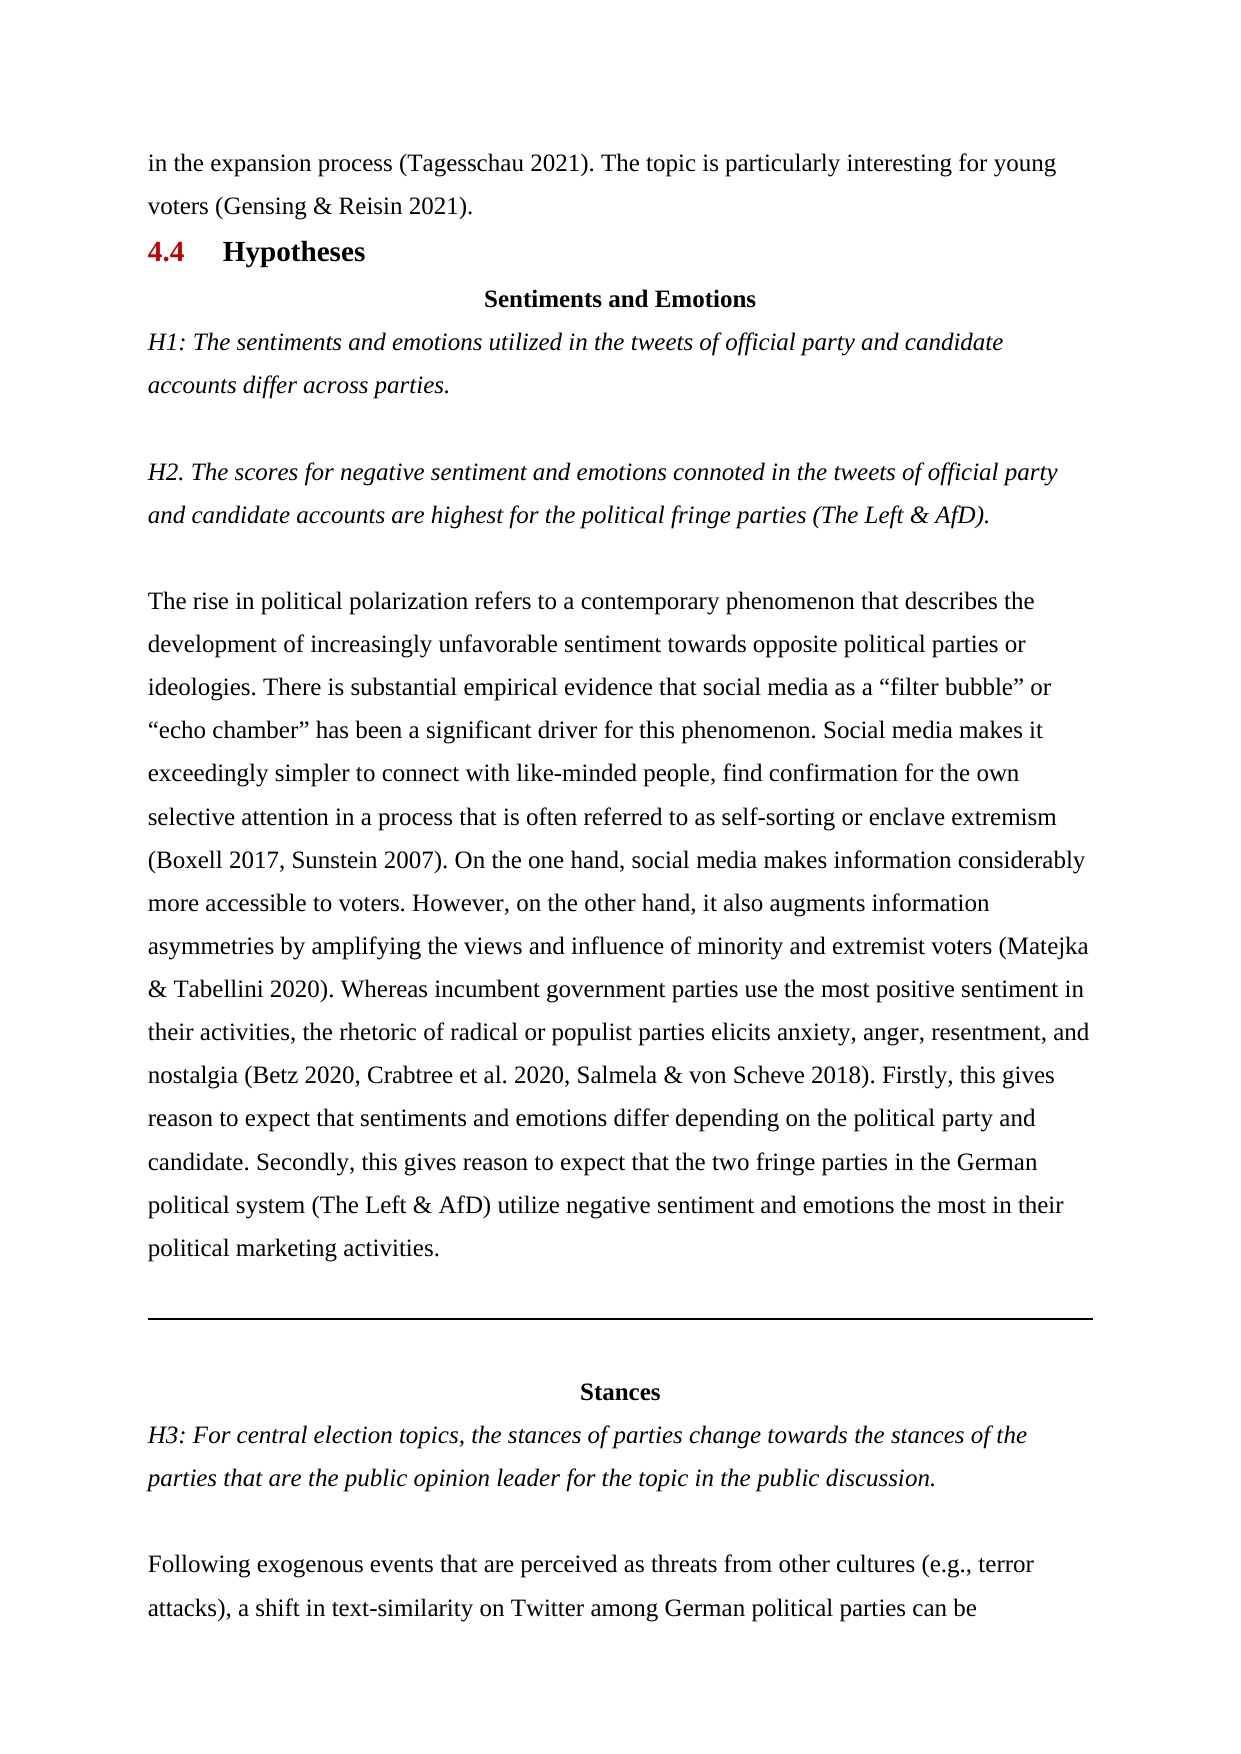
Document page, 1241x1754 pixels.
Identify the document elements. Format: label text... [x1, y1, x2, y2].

text H2. The scores for negative sentiment and emotions connoted in the tweets of official party and candidate accounts are highest for the political fringe parties (The Left & AfD). [148, 457, 1093, 528]
text The rise in political polarization refers to a contemporary phenomenon that describes the development of increasingly unfavorable sentiment towards opposite political parties or ideologies. There is substantial empirical evidence that social media as a “filter bubble” or “echo chamber” has been a significant driver for this phenomenon. Social media makes it exceedingly simpler to connect with like-minded people, find confirmation for the own selective attention in a process that is often referred to as self-sorting or enclave extremism (Boxell 2017, Sunstein 2007). On the one hand, social media makes information considerably more accessible to voters. However, on the other hand, it also augments information asymmetries by amplifying the views and influence of minority and extremist voters (Matejka & Tabellini 2020). Whereas incumbent government parties use the most positive sentiment in their activities, the rhetoric of radical or populist parties elicits anxiety, anger, resentment, and nostalgia (Betz 2020, Crabtree et al. 2020, Salmela & von Scheve 2018). Firstly, this gives reason to expect that sentiments and emotions differ depending on the political party and candidate. Secondly, this gives reason to expect that the two fringe parties in the German political system (The Left & AfD) utilize negative sentiment and emotions the most in their political marketing activities. [148, 586, 1093, 1318]
text H1: The sentiments and emotions utilized in the tweets of official party and candidate accounts differ across parties. [148, 327, 1093, 399]
text Stances [148, 1377, 1093, 1406]
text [148, 1549, 1093, 1621]
text Sentiments and Emotions [148, 284, 1093, 313]
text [148, 148, 1093, 219]
text H3: For central election topics, the stances of parties change towards the stances of the parties that are the public opinion leader for the topic in the public discussion. [148, 1420, 1093, 1492]
text 4.4 Hypotheses [148, 234, 1093, 267]
